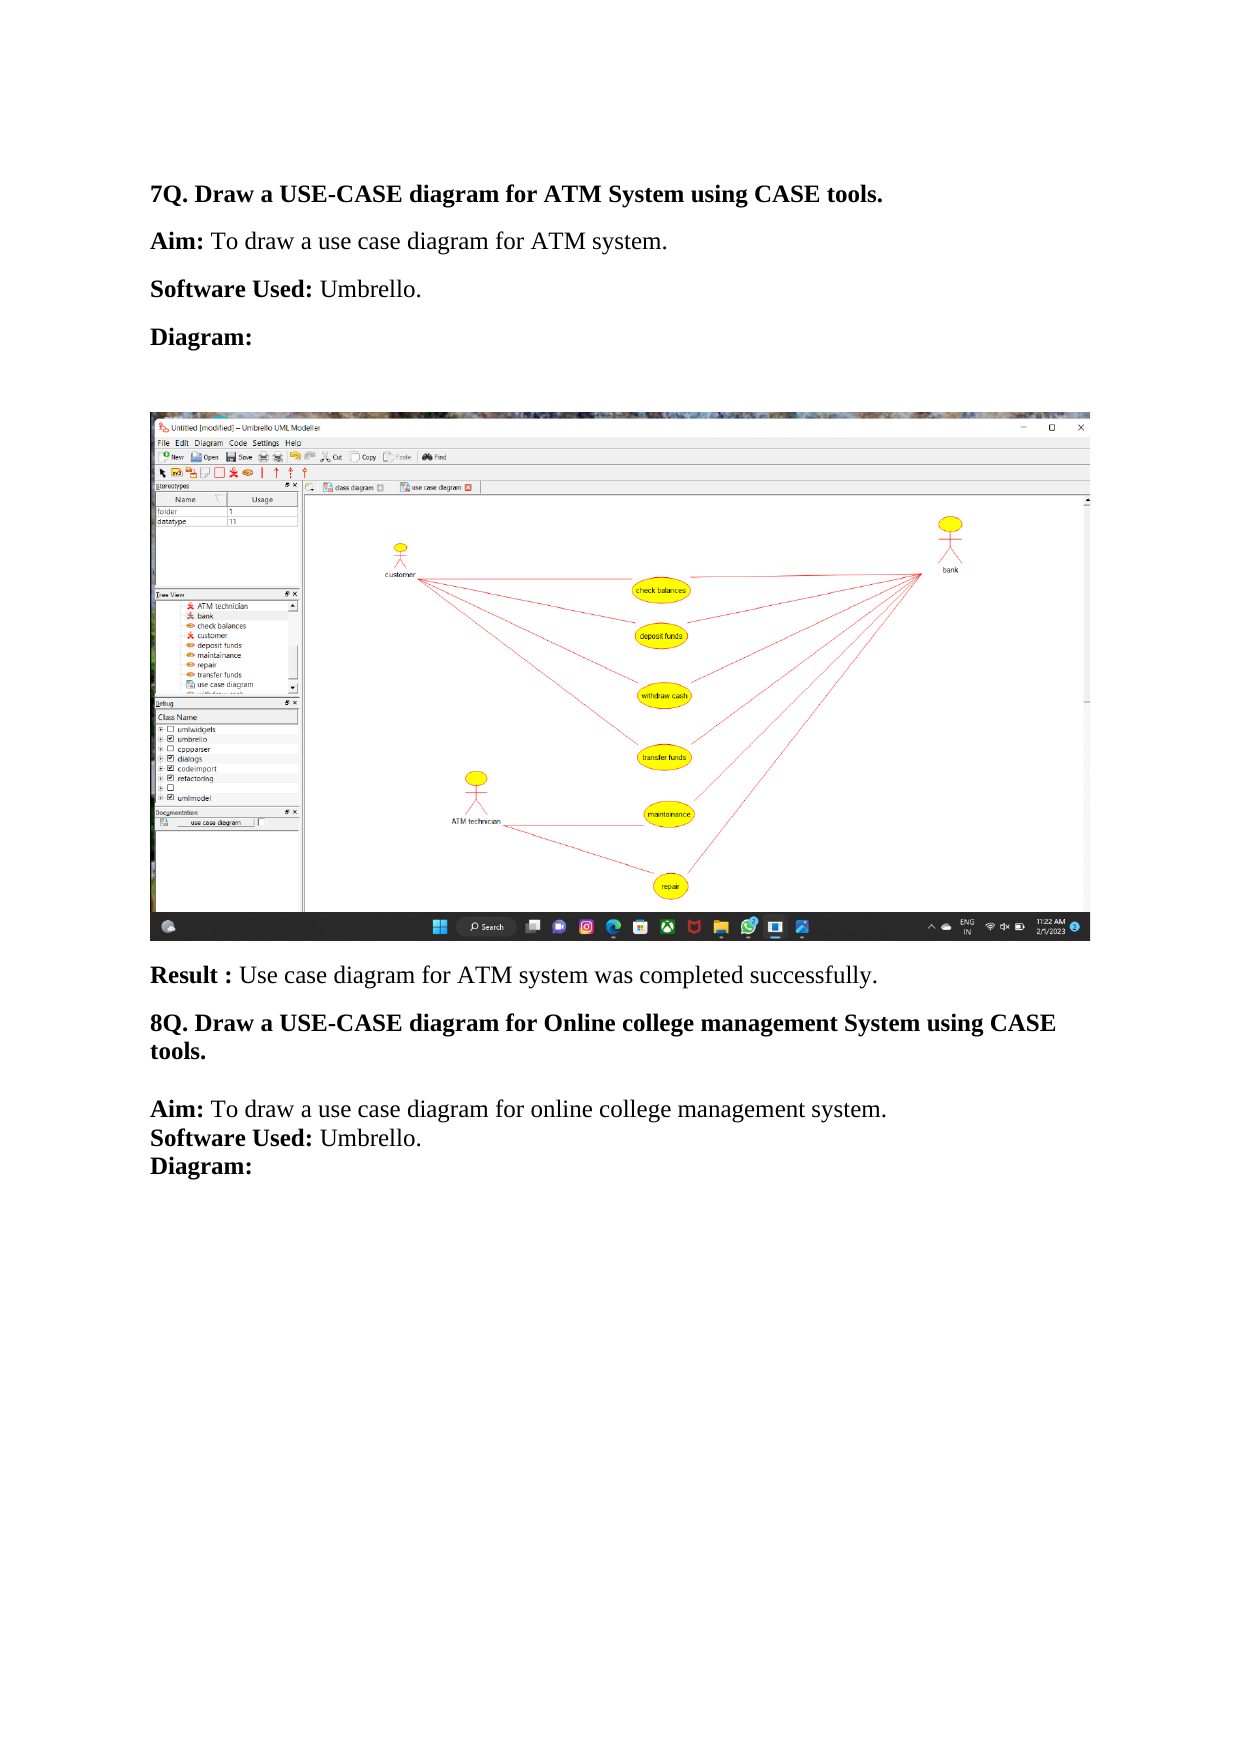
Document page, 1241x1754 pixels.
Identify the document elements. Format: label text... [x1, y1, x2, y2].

text Software Used: Umbrello. [150, 1123, 1090, 1151]
text Aim: To draw a use case diagram for ATM system. [150, 226, 1090, 255]
text Diagram: [150, 1151, 1090, 1180]
text 7Q. Draw a USE-CASE diagram for ATM System using CASE tools. [150, 179, 1090, 207]
text Diagram: [150, 322, 1090, 351]
picture [150, 412, 1091, 941]
text 8Q. Draw a USE-CASE diagram for Online college management System using CASE tools. [150, 1008, 1090, 1065]
text Aim: To draw a use case diagram for online college management system. [150, 1094, 1090, 1123]
text Result : Use case diagram for ATM system was completed successfully. [150, 960, 1090, 989]
text Software Used: Umbrello. [150, 274, 1090, 303]
